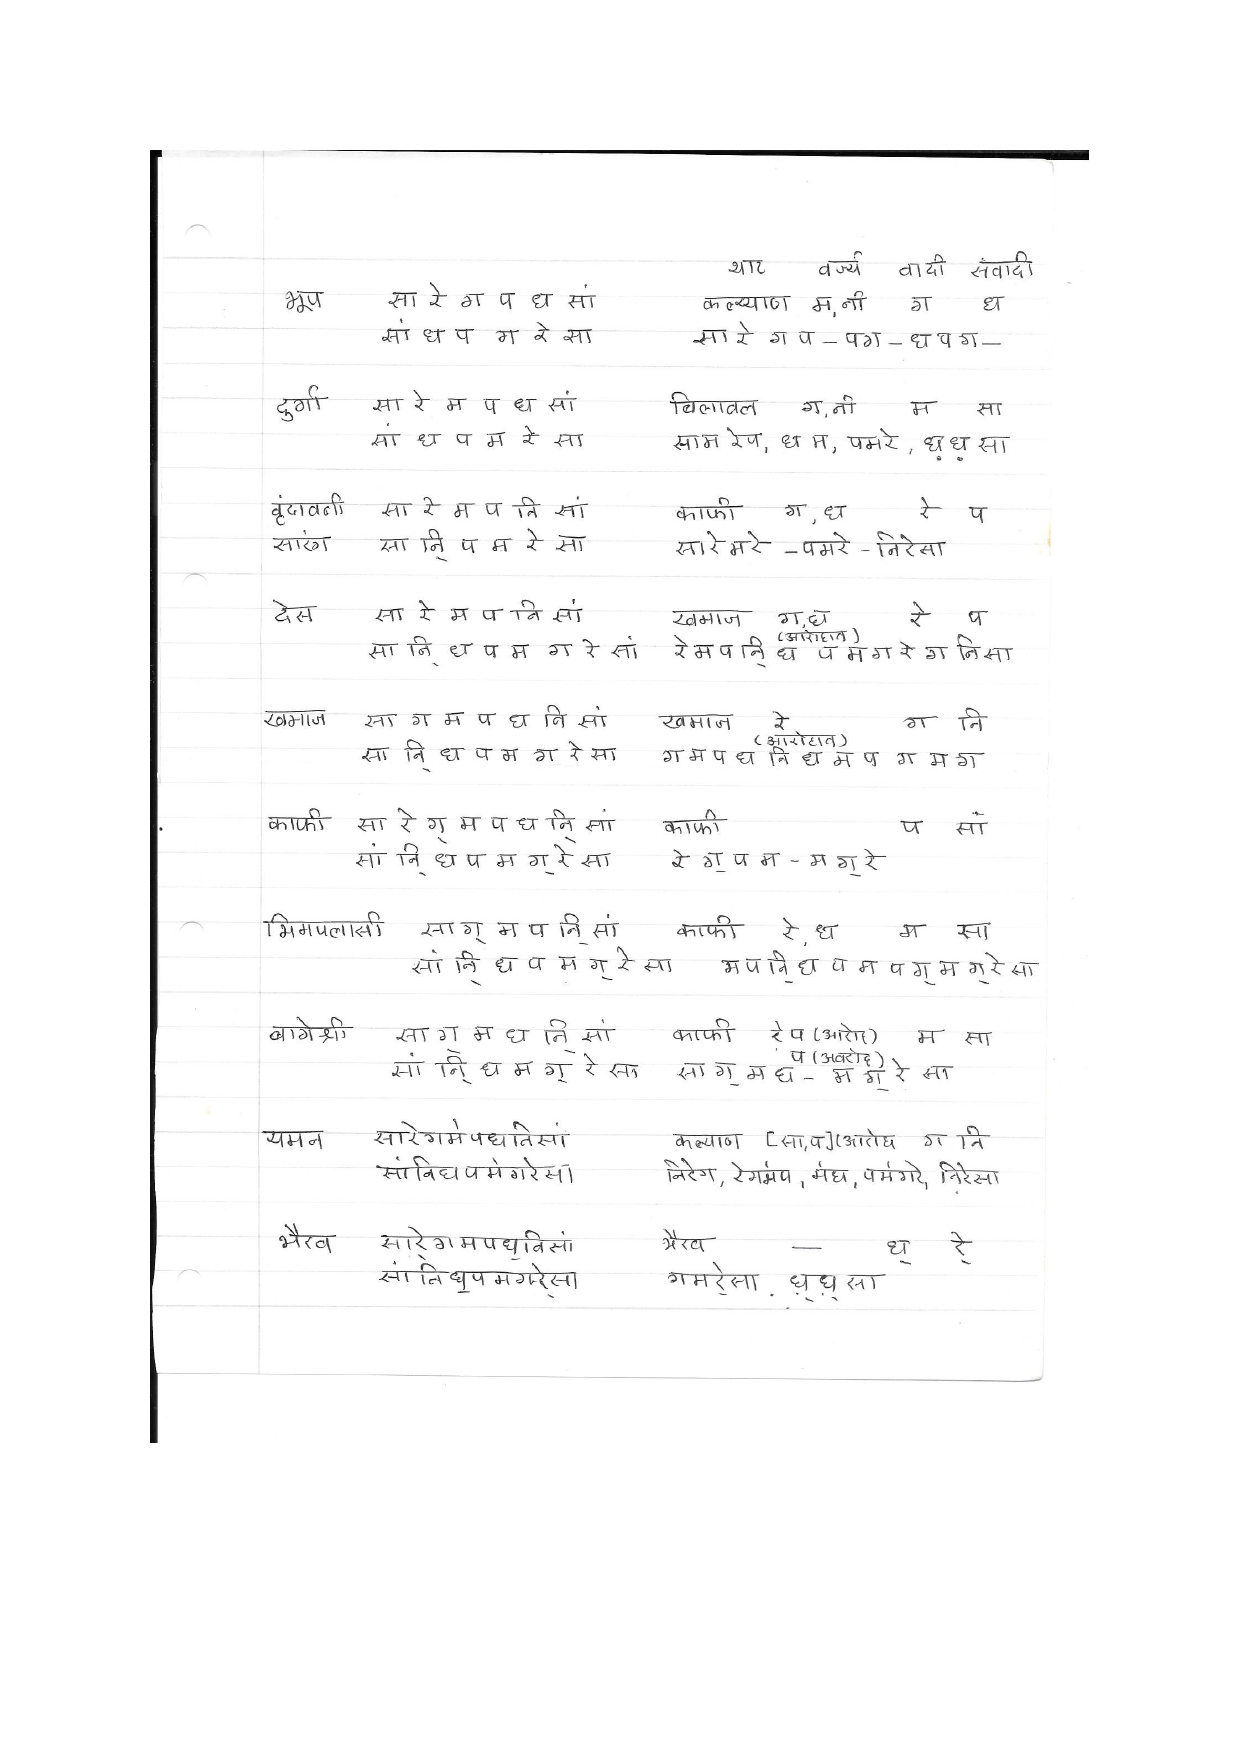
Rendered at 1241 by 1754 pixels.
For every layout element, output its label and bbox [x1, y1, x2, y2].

picture [150, 150, 1089, 1443]
